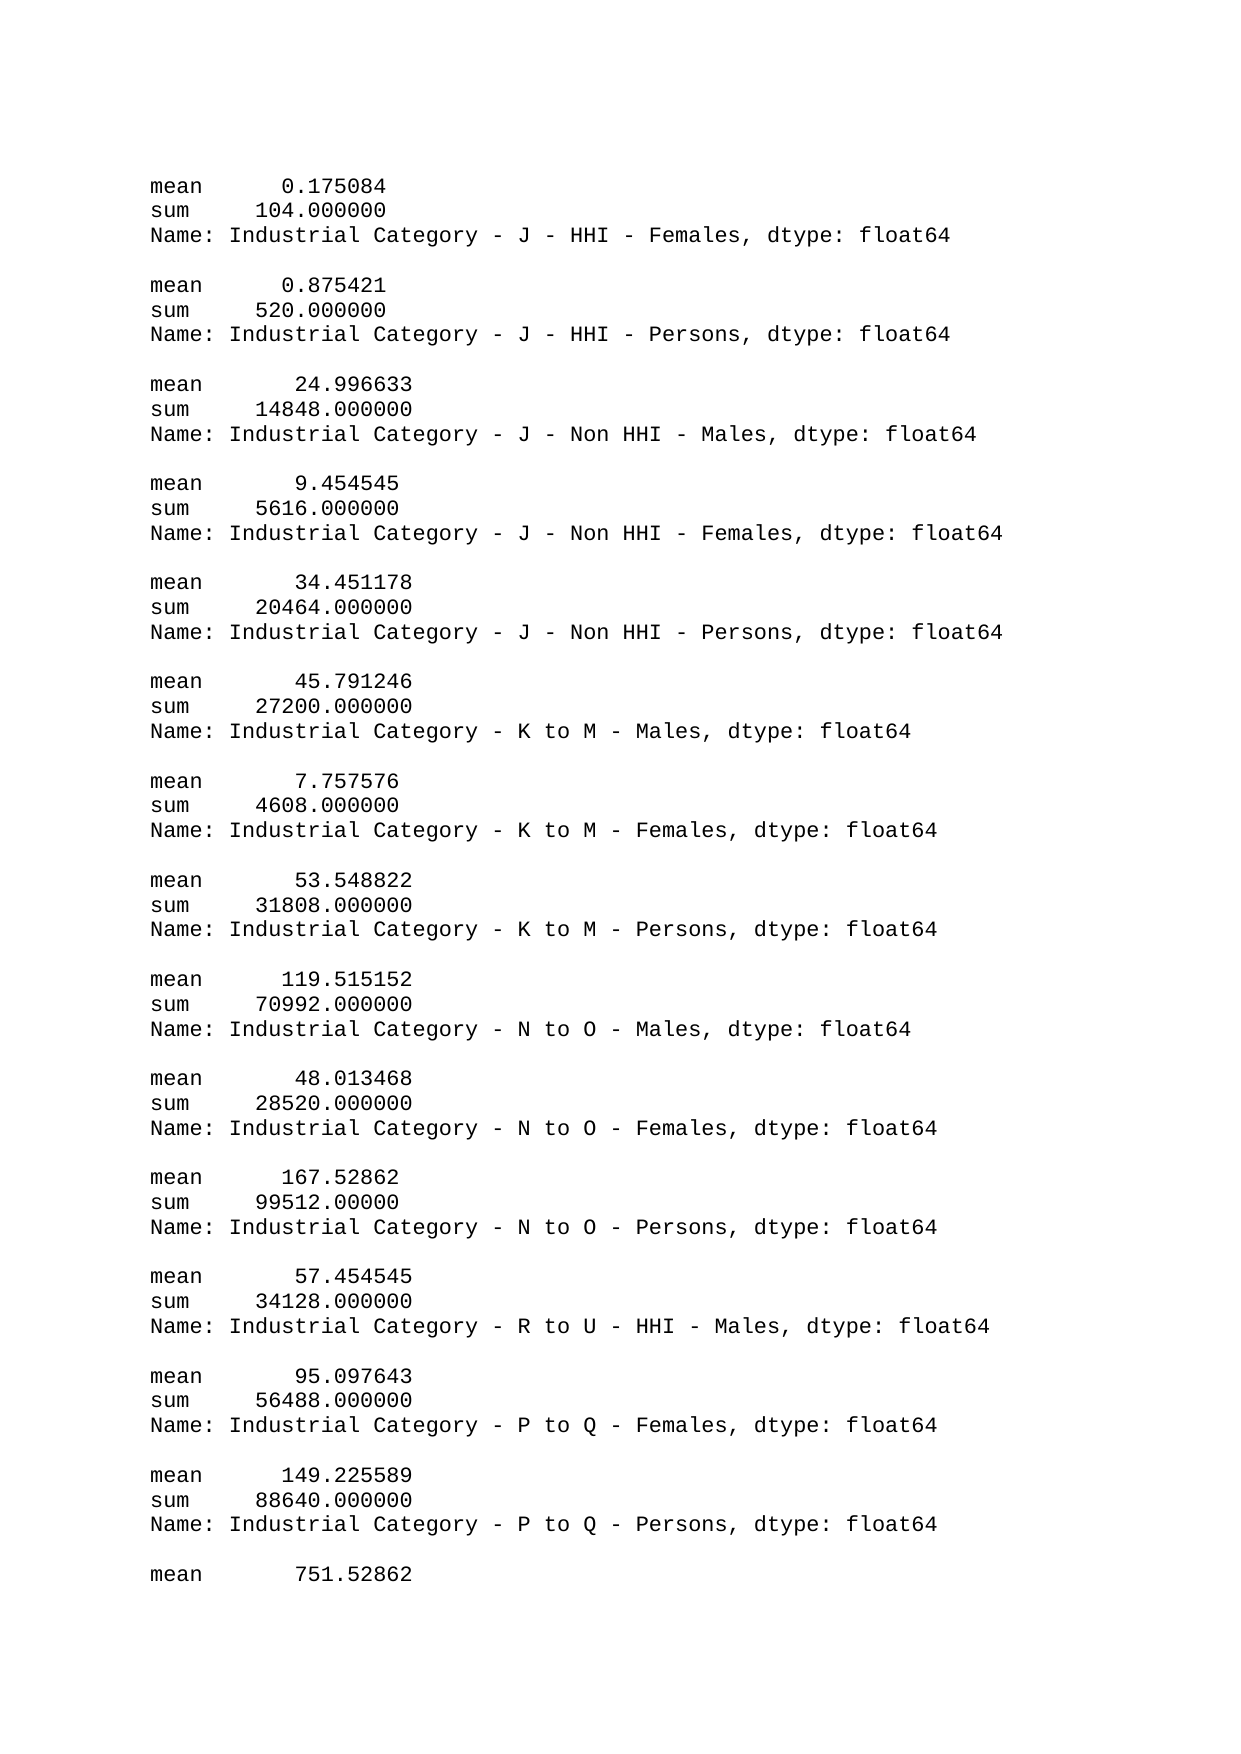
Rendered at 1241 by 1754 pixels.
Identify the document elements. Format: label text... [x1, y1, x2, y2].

text Name: Industrial Category - P to Q - Females, dtype: float64 [150, 1414, 1090, 1439]
text Name: Industrial Category - J - Non HHI - Persons, dtype: float64 [150, 621, 1090, 646]
text sum 56488.000000 [150, 1389, 1090, 1414]
text mean 751.52862 [150, 1563, 1090, 1588]
text mean 48.013468 [150, 1067, 1090, 1092]
text sum 27200.000000 [150, 695, 1090, 720]
text sum 4608.000000 [150, 794, 1090, 819]
text mean 57.454545 [150, 1266, 1090, 1290]
text mean 149.225589 [150, 1464, 1090, 1489]
text mean 167.52862 [150, 1166, 1090, 1191]
text sum 520.000000 [150, 299, 1090, 323]
text sum 20464.000000 [150, 596, 1090, 621]
text mean 119.515152 [150, 968, 1090, 993]
text Name: Industrial Category - R to U - HHI - Males, dtype: float64 [150, 1315, 1090, 1340]
text mean 24.996633 [150, 373, 1090, 398]
text sum 28520.000000 [150, 1092, 1090, 1117]
text sum 70992.000000 [150, 993, 1090, 1018]
text mean 95.097643 [150, 1365, 1090, 1389]
text sum 34128.000000 [150, 1290, 1090, 1315]
text Name: Industrial Category - K to M - Females, dtype: float64 [150, 819, 1090, 844]
text sum 5616.000000 [150, 497, 1090, 522]
text sum 88640.000000 [150, 1489, 1090, 1513]
text sum 14848.000000 [150, 398, 1090, 423]
text Name: Industrial Category - N to O - Females, dtype: float64 [150, 1117, 1090, 1142]
text Name: Industrial Category - P to Q - Persons, dtype: float64 [150, 1513, 1090, 1538]
text sum 99512.00000 [150, 1191, 1090, 1216]
text Name: Industrial Category - K to M - Males, dtype: float64 [150, 720, 1090, 745]
text Name: Industrial Category - J - Non HHI - Females, dtype: float64 [150, 522, 1090, 547]
text sum 104.000000 [150, 199, 1090, 224]
text sum 31808.000000 [150, 894, 1090, 918]
text mean 7.757576 [150, 770, 1090, 794]
text Name: Industrial Category - N to O - Persons, dtype: float64 [150, 1216, 1090, 1241]
text Name: Industrial Category - N to O - Males, dtype: float64 [150, 1018, 1090, 1042]
text mean 0.175084 [150, 175, 1090, 199]
text Name: Industrial Category - J - HHI - Persons, dtype: float64 [150, 323, 1090, 348]
text mean 45.791246 [150, 671, 1090, 695]
text mean 0.875421 [150, 274, 1090, 299]
text mean 9.454545 [150, 472, 1090, 497]
text mean 53.548822 [150, 869, 1090, 894]
text Name: Industrial Category - J - Non HHI - Males, dtype: float64 [150, 423, 1090, 447]
text mean 34.451178 [150, 571, 1090, 596]
text Name: Industrial Category - K to M - Persons, dtype: float64 [150, 918, 1090, 943]
text Name: Industrial Category - J - HHI - Females, dtype: float64 [150, 224, 1090, 249]
